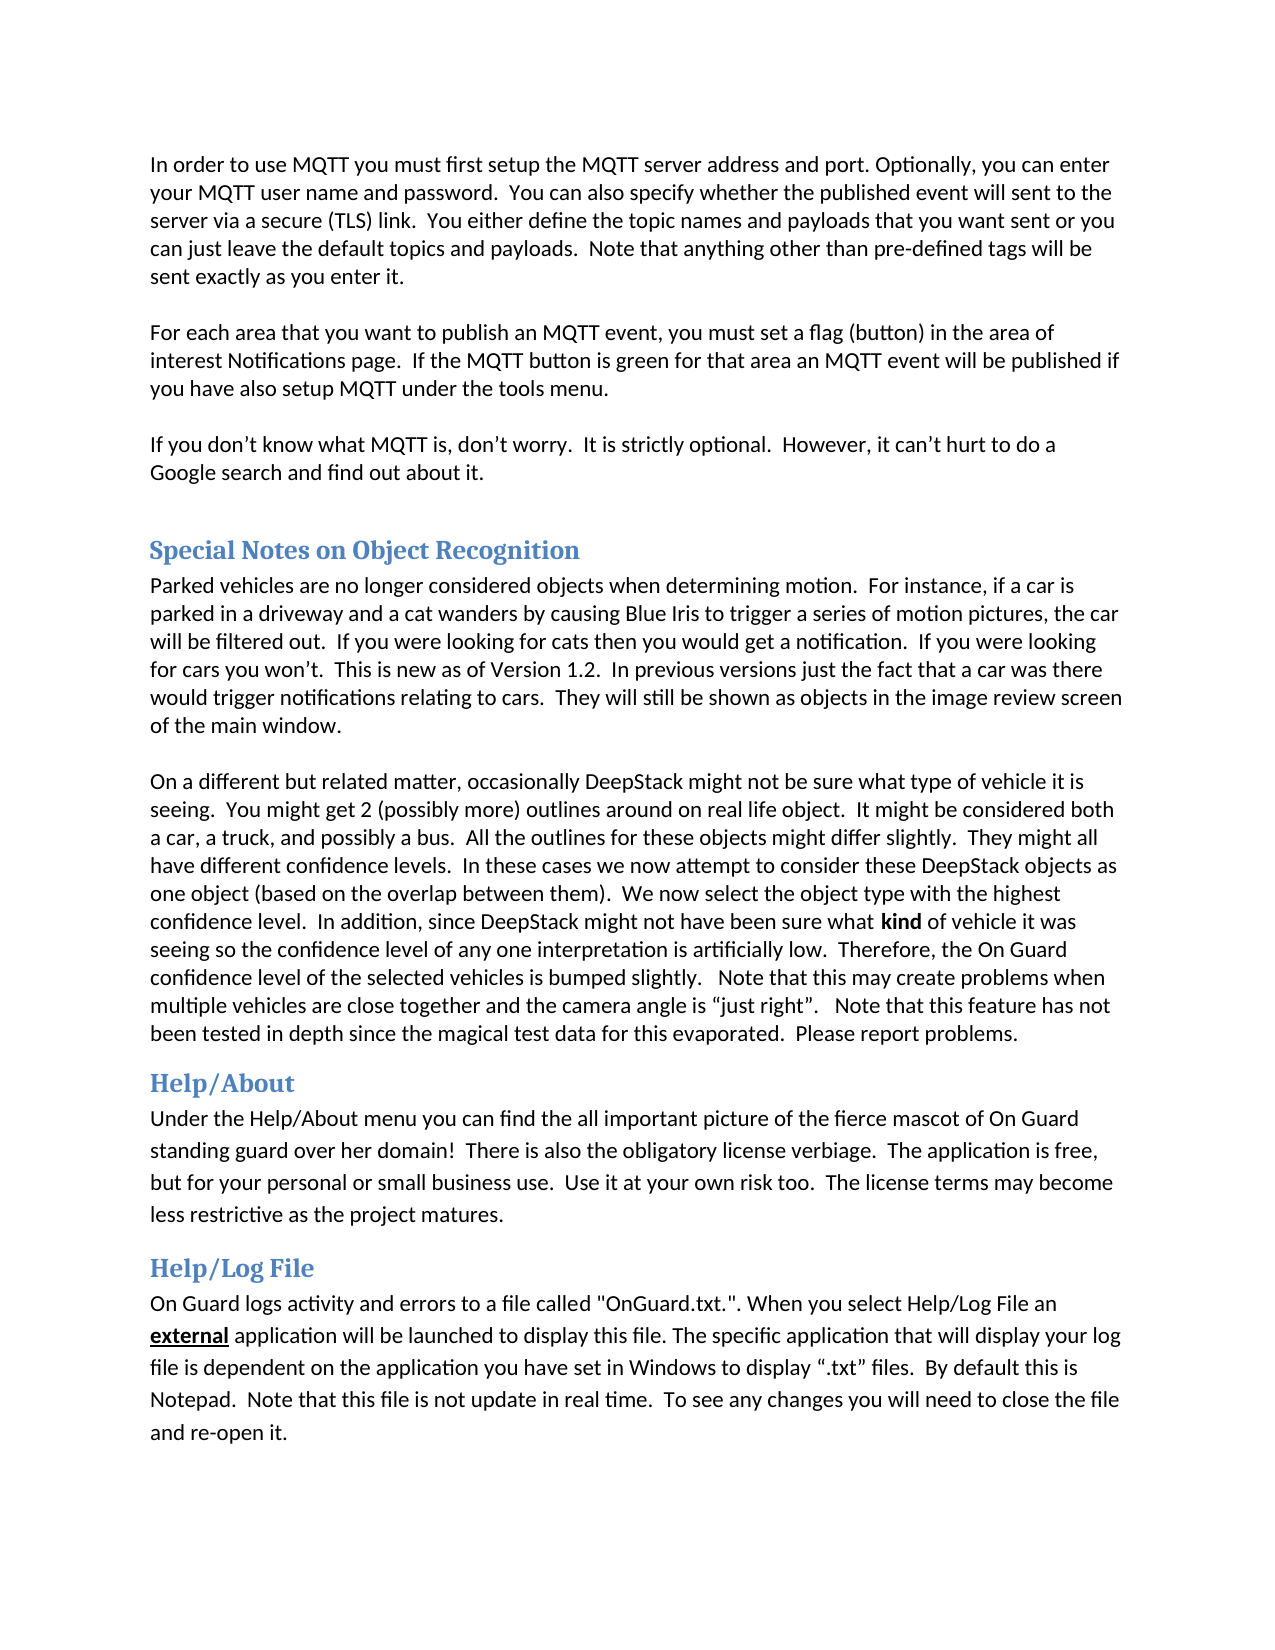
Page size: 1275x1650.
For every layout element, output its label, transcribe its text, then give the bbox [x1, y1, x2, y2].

subtitle Help/Log File [150, 1253, 1125, 1284]
text In order to use MQTT you must first setup the MQTT server address and port. Optionally, you can enter your MQTT user name and password. You can also specify whether the published event will sent to the server via a secure (TLS) link. You either define the topic names and payloads that you want sent or you can just leave the default topics and payloads. Note that anything other than pre-defined tags will be sent exactly as you enter it. [150, 150, 1125, 290]
text Under the Help/About menu you can find the all important picture of the fierce mascot of On Guard standing guard over her domain! There is also the obligatory license verbiage. The application is free, but for your personal or small business use. Use it at your own risk too. The license terms may become less restrictive as the project matures. [150, 1104, 1125, 1228]
subtitle Help/About [150, 1068, 1125, 1099]
text For each area that you want to publish an MQTT event, you must set a flag (button) in the area of interest Notifications page. If the MQTT button is green for that area an MQTT event will be published if you have also setup MQTT under the tools menu. [150, 318, 1125, 402]
text On Guard logs activity and errors to a file called "OnGuard.txt.". When you select Help/Log File an external application will be launched to display this file. The specific application that will display your log file is dependent on the application you have set in Windows to display “.txt” files. By default this is Notepad. Note that this file is not update in real time. To see any changes you will need to close the file and re-open it. [150, 1289, 1125, 1446]
text Parked vehicles are no longer considered objects when determining motion. For instance, if a car is parked in a driveway and a cat wanders by causing Blue Iris to trigger a series of motion pictures, the car will be filtered out. If you were looking for cats then you would get a notification. If you were looking for cars you won’t. This is new as of Version 1.2. In previous versions just the fact that a car was there would trigger notifications relating to cars. They will still be shown as objects in the image review screen of the main window. [150, 571, 1125, 739]
subtitle Special Notes on Object Recognition [150, 535, 1125, 566]
text On a different but related matter, occasionally DeepStack might not be sure what type of vehicle it is seeing. You might get 2 (possibly more) outlines around on real life object. It might be considered both a car, a truck, and possibly a bus. All the outlines for these objects might differ slightly. They might all have different confidence levels. In these cases we now attempt to consider these DeepStack objects as one object (based on the overlap between them). We now select the object type with the highest confidence level. In addition, since DeepStack might not have been sure what kind of vehicle it was seeing so the confidence level of any one interpretation is artificially low. Therefore, the On Guard confidence level of the selected vehicles is bumped slightly. Note that this may create problems when multiple vehicles are close together and the camera angle is “just right”. Note that this feature has not been tested in depth since the magical test data for this evaporated. Please report problems. [150, 767, 1125, 1047]
text If you don’t know what MQTT is, don’t worry. It is strictly optional. However, it can’t hurt to do a Google search and find out about it. [150, 430, 1125, 486]
